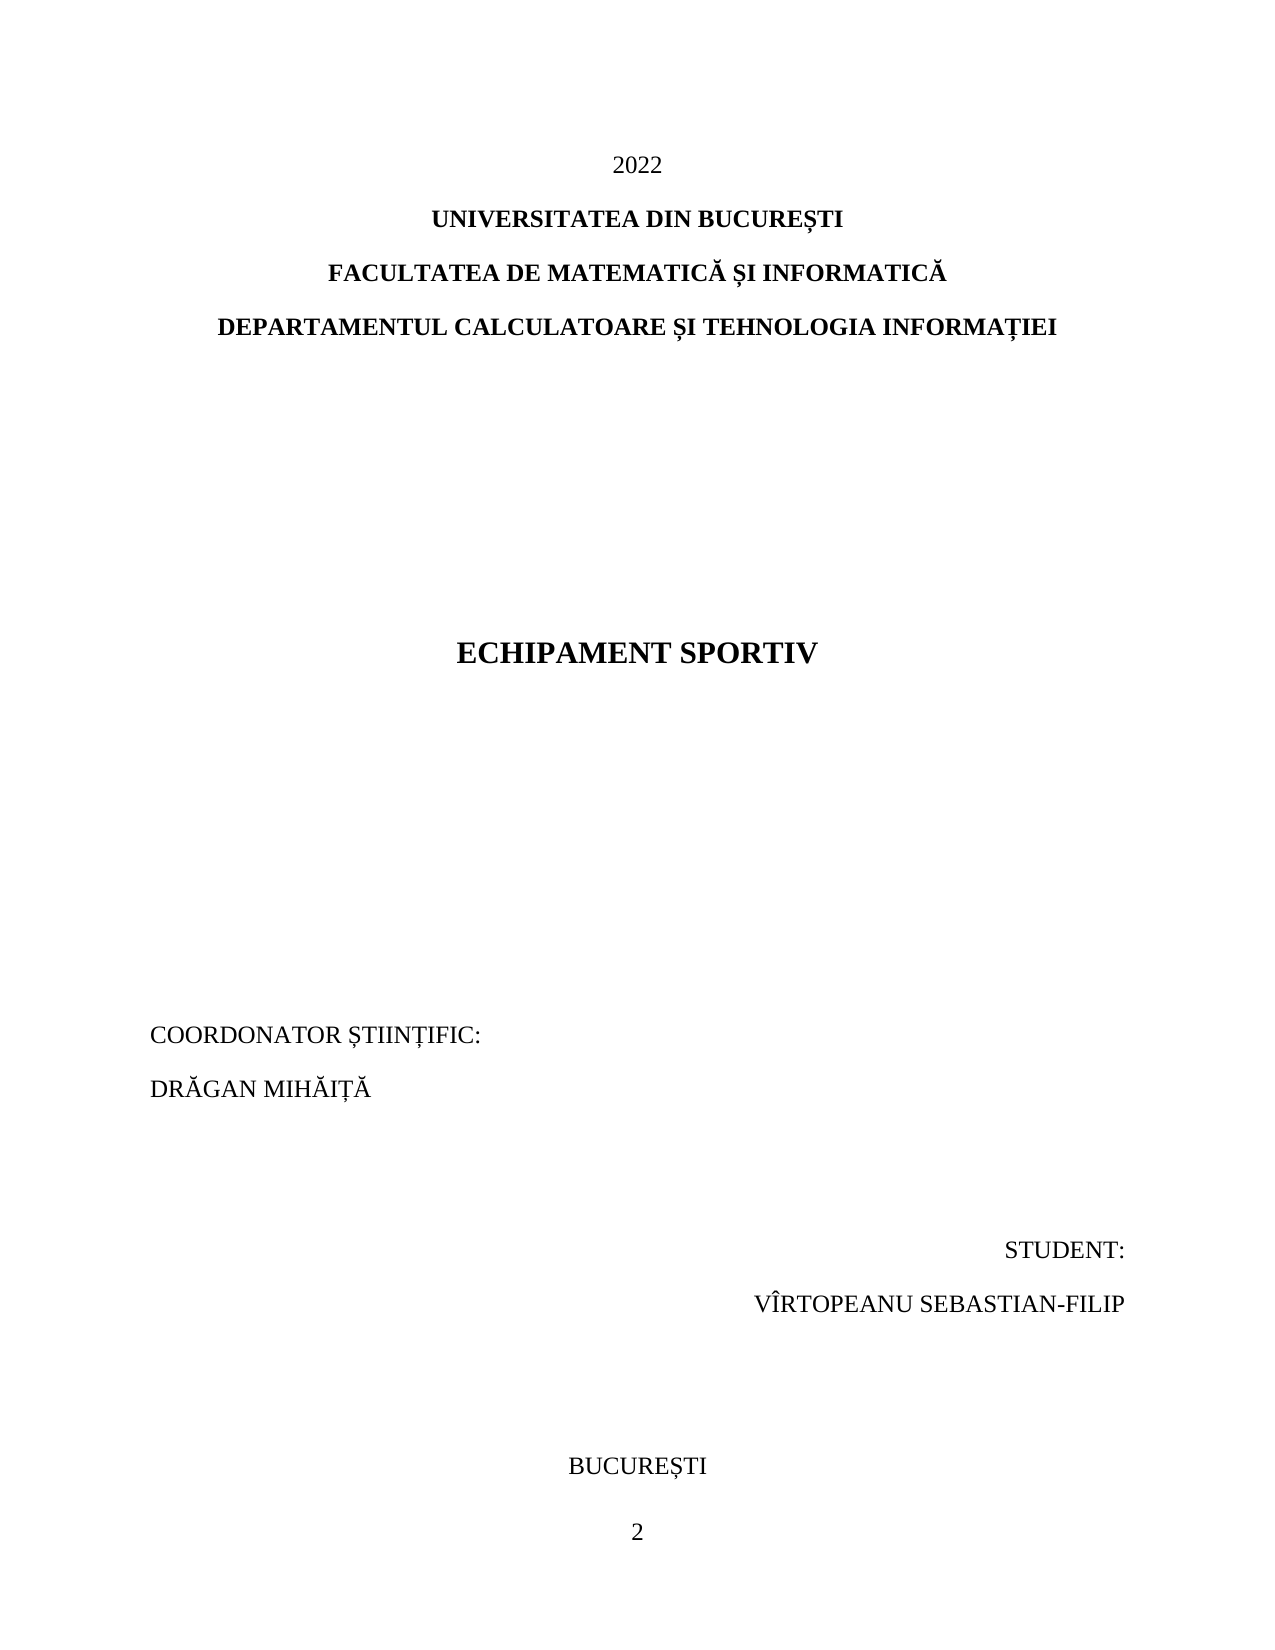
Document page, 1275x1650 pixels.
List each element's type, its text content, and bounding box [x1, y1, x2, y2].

text 2022 [150, 150, 1125, 179]
text UNIVERSITATEA DIN BUCUREȘTI [150, 204, 1125, 233]
text STUDENT: [150, 1235, 1125, 1264]
text FACULTATEA DE MATEMATICĂ ȘI INFORMATICĂ [150, 258, 1125, 286]
text DEPARTAMENTUL CALCULATOARE ȘI TEHNOLOGIA INFORMAȚIEI [150, 312, 1125, 340]
text ECHIPAMENT SPORTIV [150, 635, 1125, 671]
text VÎRTOPEANU SEBASTIAN-FILIP [150, 1289, 1125, 1318]
text BUCUREȘTI [150, 1451, 1125, 1479]
text COORDONATOR ȘTIINȚIFIC: [150, 1020, 1125, 1049]
text DRĂGAN MIHĂIȚĂ [150, 1074, 1125, 1102]
